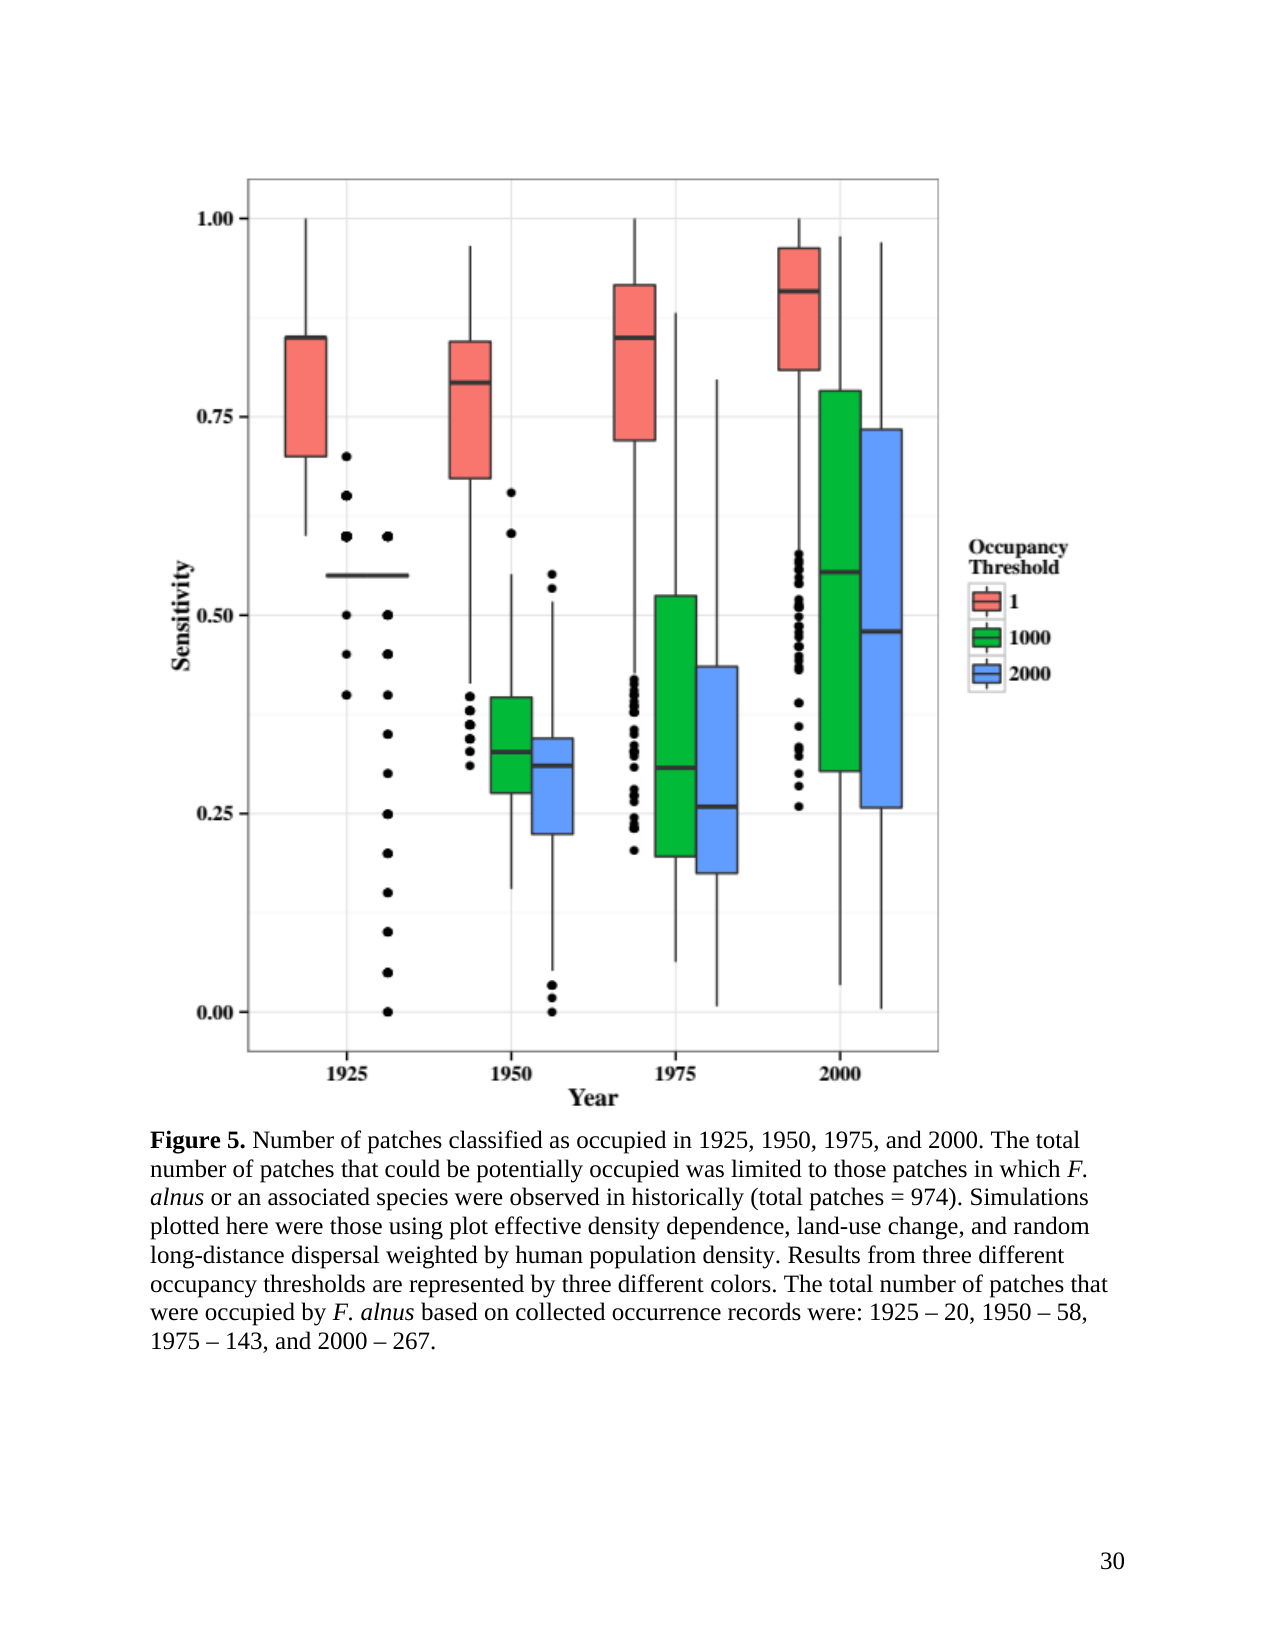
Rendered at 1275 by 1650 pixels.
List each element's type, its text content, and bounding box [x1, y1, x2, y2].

text Figure 5. Number of patches classified as occupied in 1925, 1950, 1975, and 2000. The total number of patches that could be potentially occupied was limited to those patches in which F. alnus or an associated species were observed in historically (total patches = 974). Simulations plotted here were those using plot effective density dependence, land-use change, and random long-distance dispersal weighted by human population density. Results from three different occupancy thresholds are represented by three different colors. The total number of patches that were occupied by F. alnus based on collected occurrence records were: 1925 – 20, 1950 – 58, 1975 – 143, and 2000 – 267. [150, 1126, 1125, 1355]
